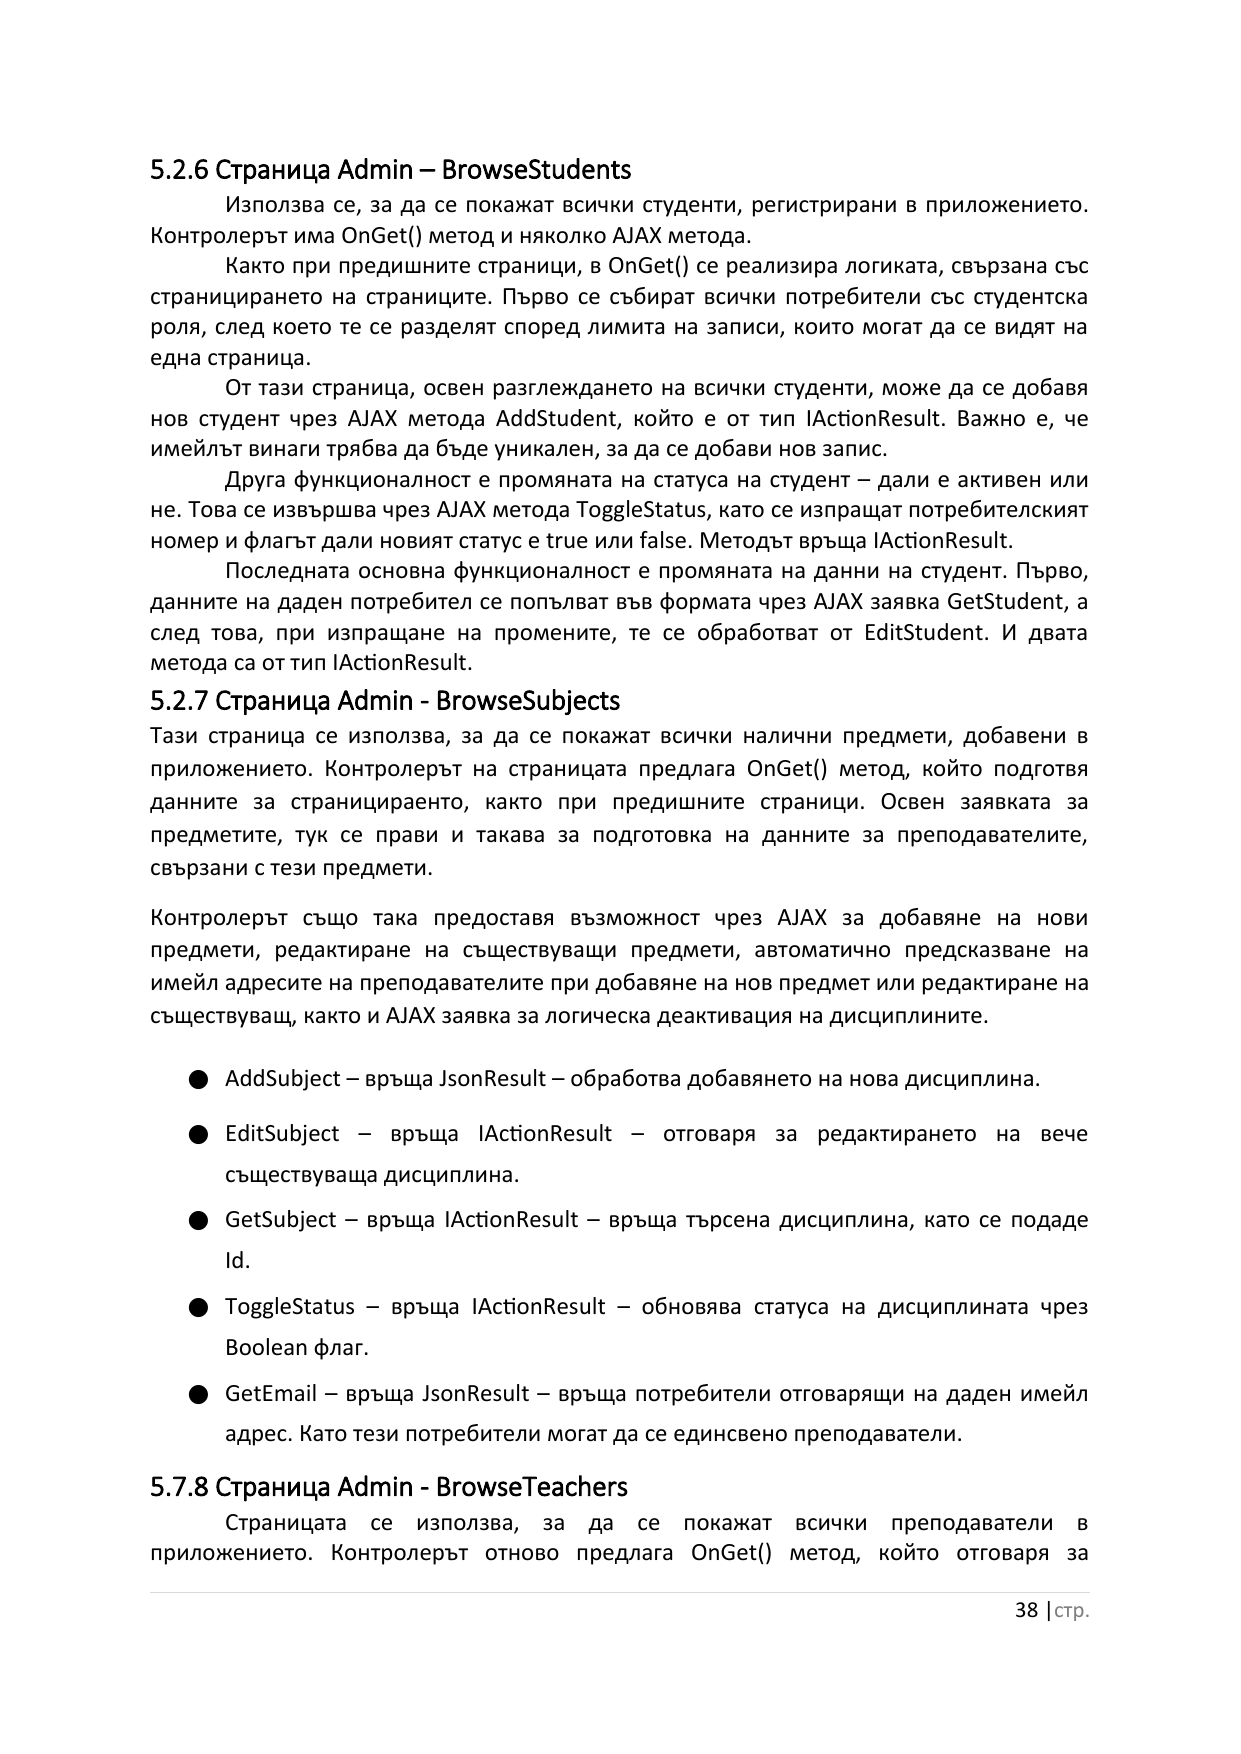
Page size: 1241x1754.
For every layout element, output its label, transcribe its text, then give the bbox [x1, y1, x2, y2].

text Друга функционалност е промяната на статуса на студент – дали е активен или не. Това се извършва чрез AJAX метода ToggleStatus, като се изпращат потребителският номер и флагът дали новият статус е true или false. Методът връща IActionResult. [150, 463, 1090, 555]
subtitle 5.2.7 Страница Admin - BrowseSubjects [150, 681, 1090, 717]
text Тази страница се използва, за да се покажат всички налични предмети, добавени в приложението. Контролерът на страницата предлага OnGet() метод, който подготвя данните за страницираенто, както при предишните страници. Освен заявката за предметите, тук се прави и такава за подготовка на данните за преподавателите, свързани с тези предмети. [150, 719, 1090, 882]
text Последната основна функционалност е промяната на данни на студент. Първо, данните на даден потребител се попълват във формата чрез AJAX заявка GetStudent, а след това, при изпращане на промените, те се обработват от EditStudent. И двата метода са от тип IActionResult. [150, 555, 1090, 677]
subtitle 5.2.6 Страница Admin – BrowseStudents [150, 150, 1090, 186]
text От тази страница, освен разглеждането на всички студенти, може да се добавя нов студент чрез AJAX метода AddStudent, който е от тип IActionResult. Важно е, че имейлът винаги трябва да бъде уникален, за да се добави нов запис. [150, 372, 1090, 463]
list ToggleStatus – връща IActionResult – обновява статуса на дисциплината чрез Boolean флаг. [187, 1277, 1090, 1362]
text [150, 1506, 1090, 1567]
list EditSubject – връща IActionResult – отговаря за редактирането на вече съществуваща дисциплина. [187, 1104, 1090, 1188]
list AddSubject – връща JsonResult – обработва добавянето на нова дисциплина. [187, 1049, 1090, 1100]
text Използва се, за да се покажат всички студенти, регистрирани в приложението. Контролерът има OnGet() метод и няколко AJAX метода. [150, 188, 1090, 249]
subtitle 5.7.8 Страница Admin - BrowseTeachers [150, 1467, 1090, 1503]
list GetEmail – връща JsonResult – връща потребители отговарящи на даден имейл адрес. Като тези потребители могат да се единсвено преподаватели. [187, 1364, 1090, 1448]
text Както при предишните страници, в OnGet() се реализира логиката, свързана със страницирането на страниците. Първо се събират всички потребители със студентска роля, след което те се разделят според лимита на записи, които могат да се видят на една страница. [150, 249, 1090, 372]
text Контролерът също така предоставя възможност чрез AJAX за добавяне на нови предмети, редактиране на съществуващи предмети, автоматично предсказване на имейл адресите на преподавателите при добавяне на нов предмет или редактиране на съществуващ, както и AJAX заявка за логическа деактивация на дисциплините. [150, 901, 1090, 1030]
list GetSubject – връща IActionResult – връща търсена дисциплина, като се подаде Id. [187, 1191, 1090, 1275]
